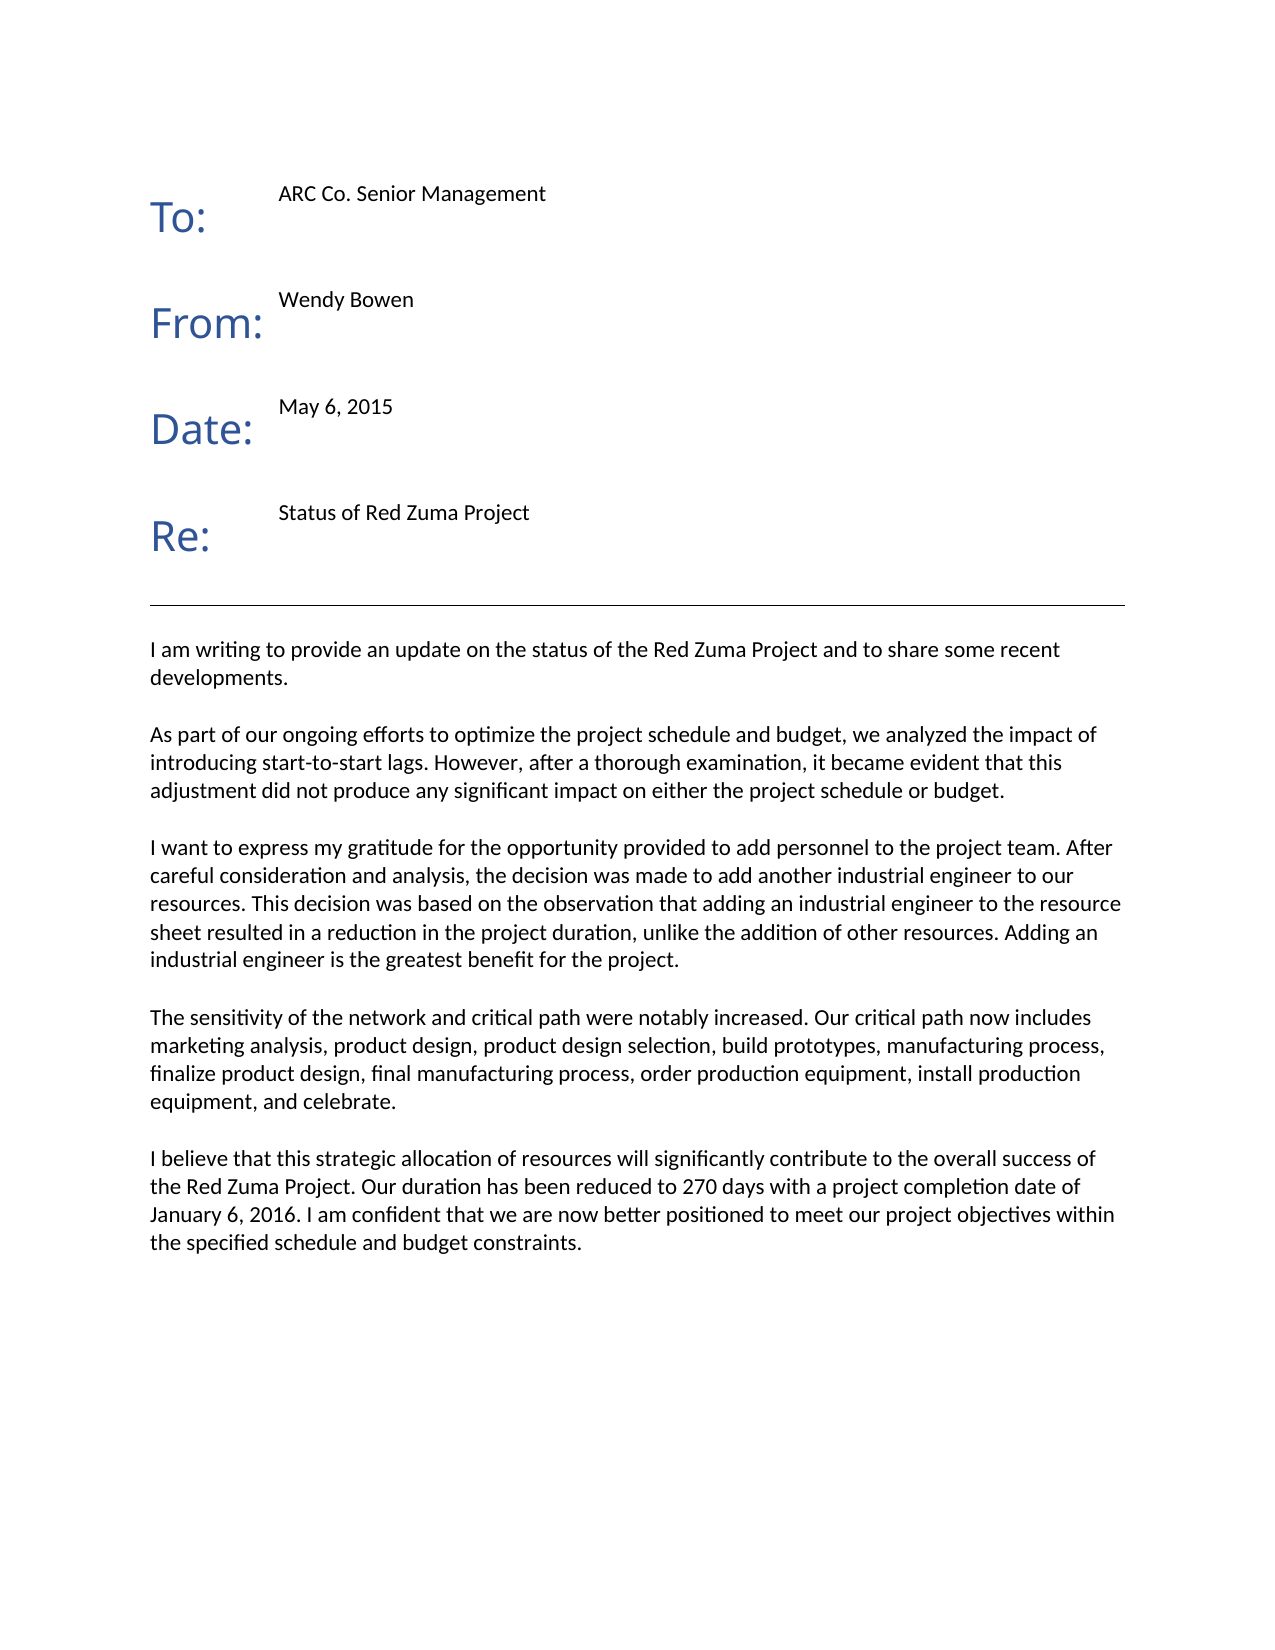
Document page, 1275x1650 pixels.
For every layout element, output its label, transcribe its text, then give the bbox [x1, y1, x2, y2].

text I am writing to provide an update on the status of the Red Zuma Project and to share some recent developments. [150, 635, 1125, 691]
table_cell Status of Red Zuma Project [278, 469, 1125, 605]
table_cell Wendy Bowen [278, 256, 1125, 363]
text I want to express my gratitude for the opportunity provided to add personnel to the project team. After careful consideration and analysis, the decision was made to add another industrial engineer to our resources. This decision was based on the observation that adding an industrial engineer to the resource sheet resulted in a reduction in the project duration, unlike the addition of other resources. Adding an industrial engineer is the greatest benefit for the project. [150, 833, 1125, 974]
text As part of our ongoing efforts to optimize the project schedule and budget, we analyzed the impact of introducing start-to-start lags. However, after a thorough examination, it became evident that this adjustment did not produce any significant impact on either the project schedule or budget. [150, 720, 1125, 804]
table_header ARC Co. Senior Management [278, 150, 1125, 256]
table_cell May 6, 2015 [278, 363, 1125, 469]
text The sensitivity of the network and critical path were notably increased. Our critical path now includes marketing analysis, product design, product design selection, build prototypes, manufacturing process, finalize product design, final manufacturing process, order production equipment, install production equipment, and celebrate. [150, 1003, 1125, 1115]
text I believe that this strategic allocation of resources will significantly contribute to the overall success of the Red Zuma Project. Our duration has been reduced to 270 days with a project completion date of January 6, 2016. I am confident that we are now better positioned to meet our project objectives within the specified schedule and budget constraints. [150, 1144, 1125, 1256]
